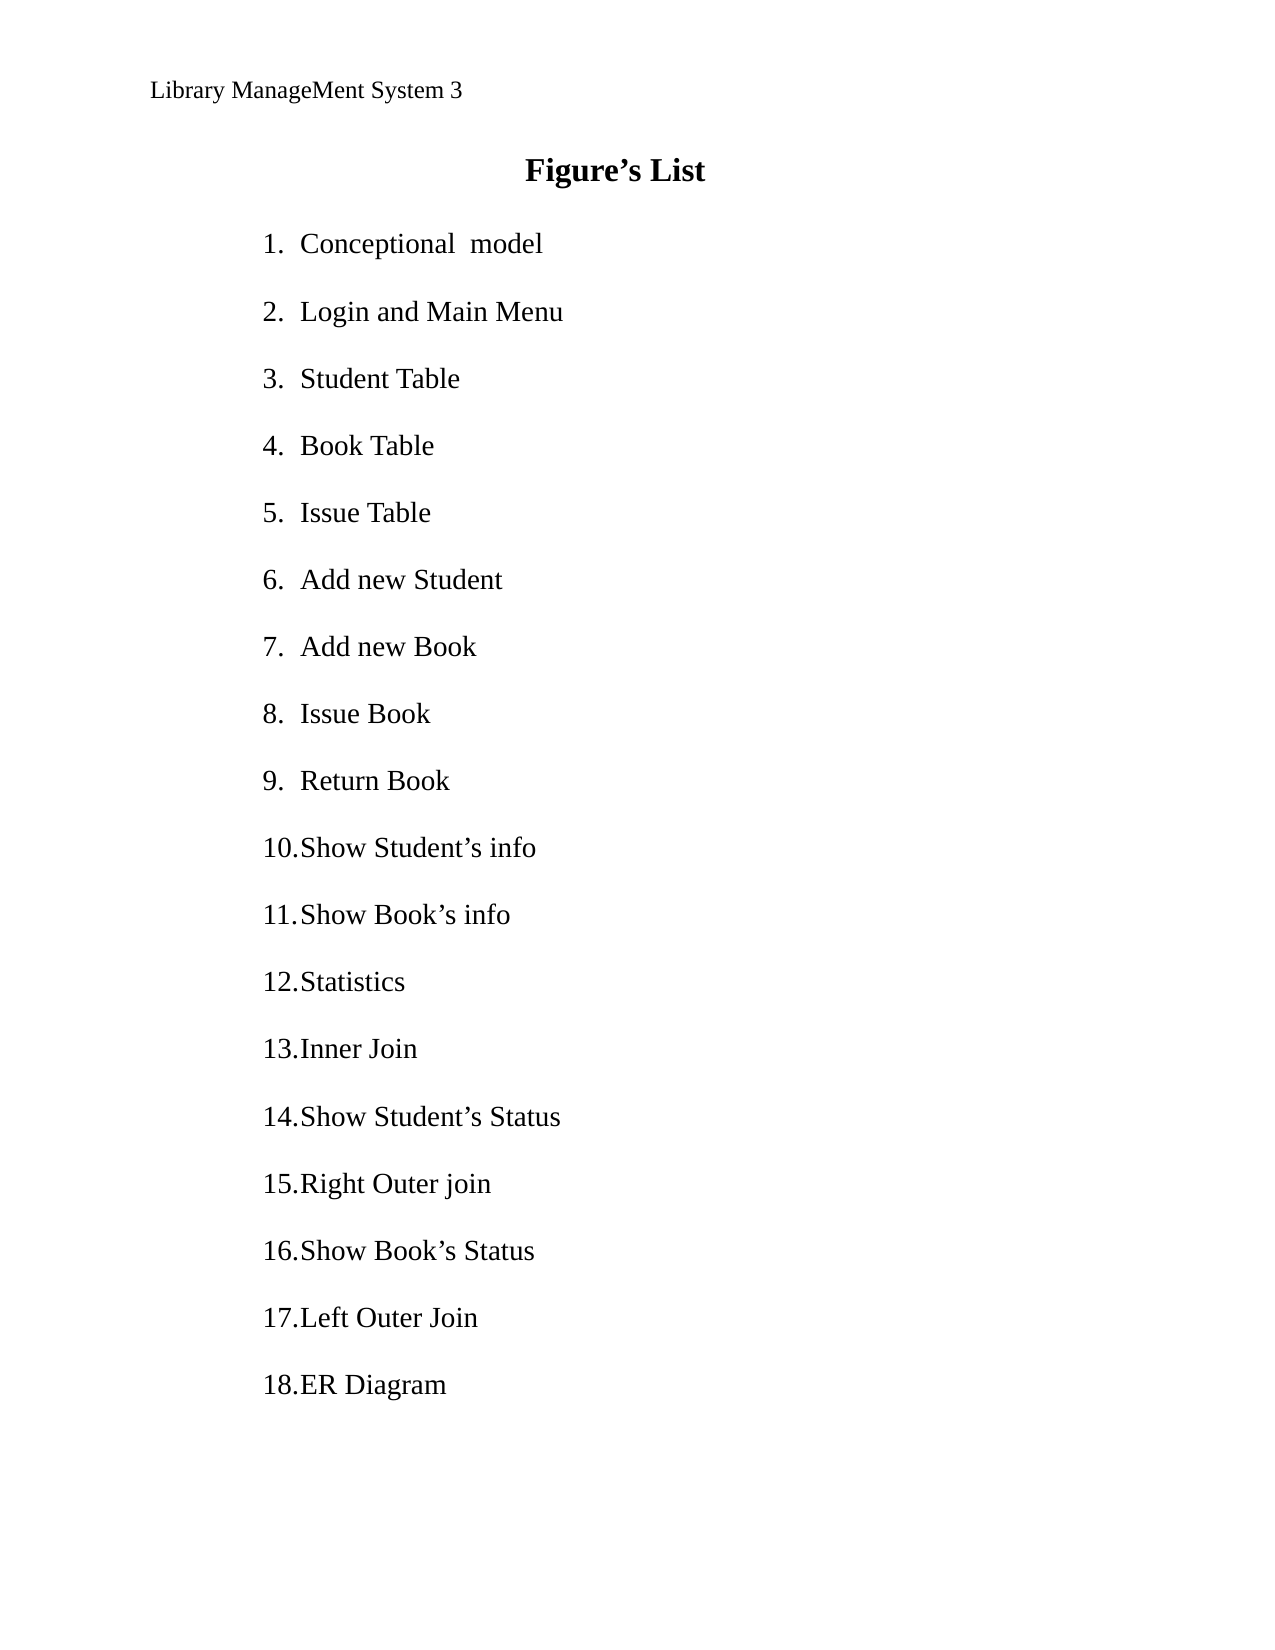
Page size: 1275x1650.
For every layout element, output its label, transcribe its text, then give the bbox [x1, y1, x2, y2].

list ER Diagram [262, 1367, 1125, 1401]
list Conceptional model [262, 227, 1125, 260]
list Book Table [262, 428, 1125, 461]
list Statistics [262, 964, 1125, 998]
list Inner Join [262, 1032, 1125, 1065]
list Login and Main Menu [262, 294, 1125, 327]
list Right Outer join [262, 1166, 1125, 1199]
list Left Outer Join [262, 1300, 1125, 1333]
list Add new Student [262, 562, 1125, 596]
list Show Student’s Status [262, 1099, 1125, 1132]
list Show Book’s info [262, 897, 1125, 931]
list Issue Book [262, 696, 1125, 730]
list Student Table [262, 361, 1125, 394]
list Show Book’s Status [262, 1233, 1125, 1266]
subtitle Figure’s List [450, 150, 1125, 188]
list Issue Table [262, 495, 1125, 528]
list Return Book [262, 763, 1125, 797]
list Add new Book [262, 629, 1125, 663]
list Show Student’s info [262, 830, 1125, 864]
